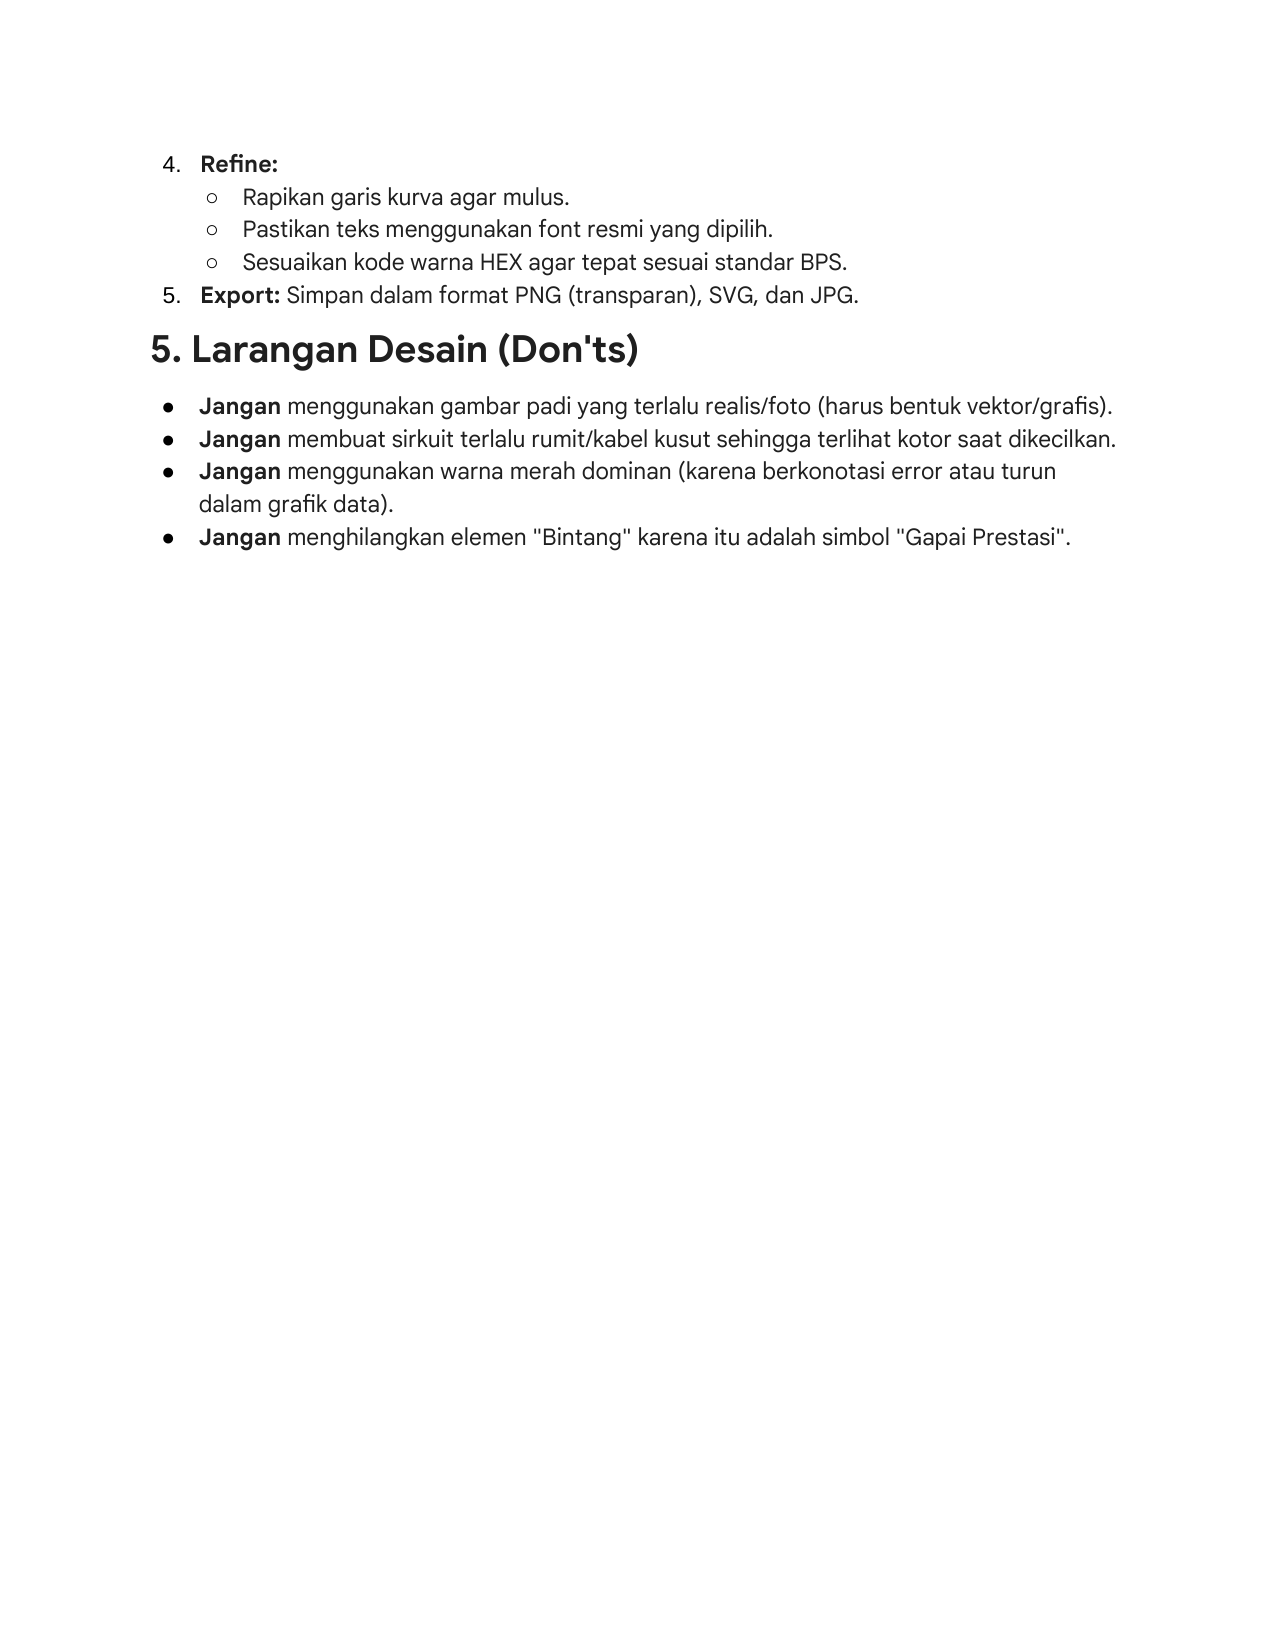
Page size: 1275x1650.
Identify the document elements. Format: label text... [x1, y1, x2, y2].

list Export: Simpan dalam format PNG (transparan), SVG, dan JPG. [162, 281, 1125, 309]
list Sesuaikan kode warna HEX agar tepat sesuai standar BPS. [205, 248, 1125, 277]
subtitle 5. Larangan Desain (Don'ts) [150, 326, 1125, 373]
list Jangan menggunakan warna merah dominan (karena berkonotasi error atau turun dalam grafik data). [161, 457, 1125, 519]
list Jangan membuat sirkuit terlalu rumit/kabel kusut sehingga terlihat kotor saat dikecilkan. [161, 425, 1125, 453]
list Jangan menggunakan gambar padi yang terlalu realis/foto (harus bentuk vektor/grafis). [161, 392, 1125, 421]
list Refine: [162, 150, 1125, 179]
list Rapikan garis kurva agar mulus. [205, 183, 1125, 211]
list Pastikan teks menggunakan font resmi yang dipilih. [205, 215, 1125, 244]
list Jangan menghilangkan elemen "Bintang" karena itu adalah simbol "Gapai Prestasi". [161, 523, 1125, 552]
